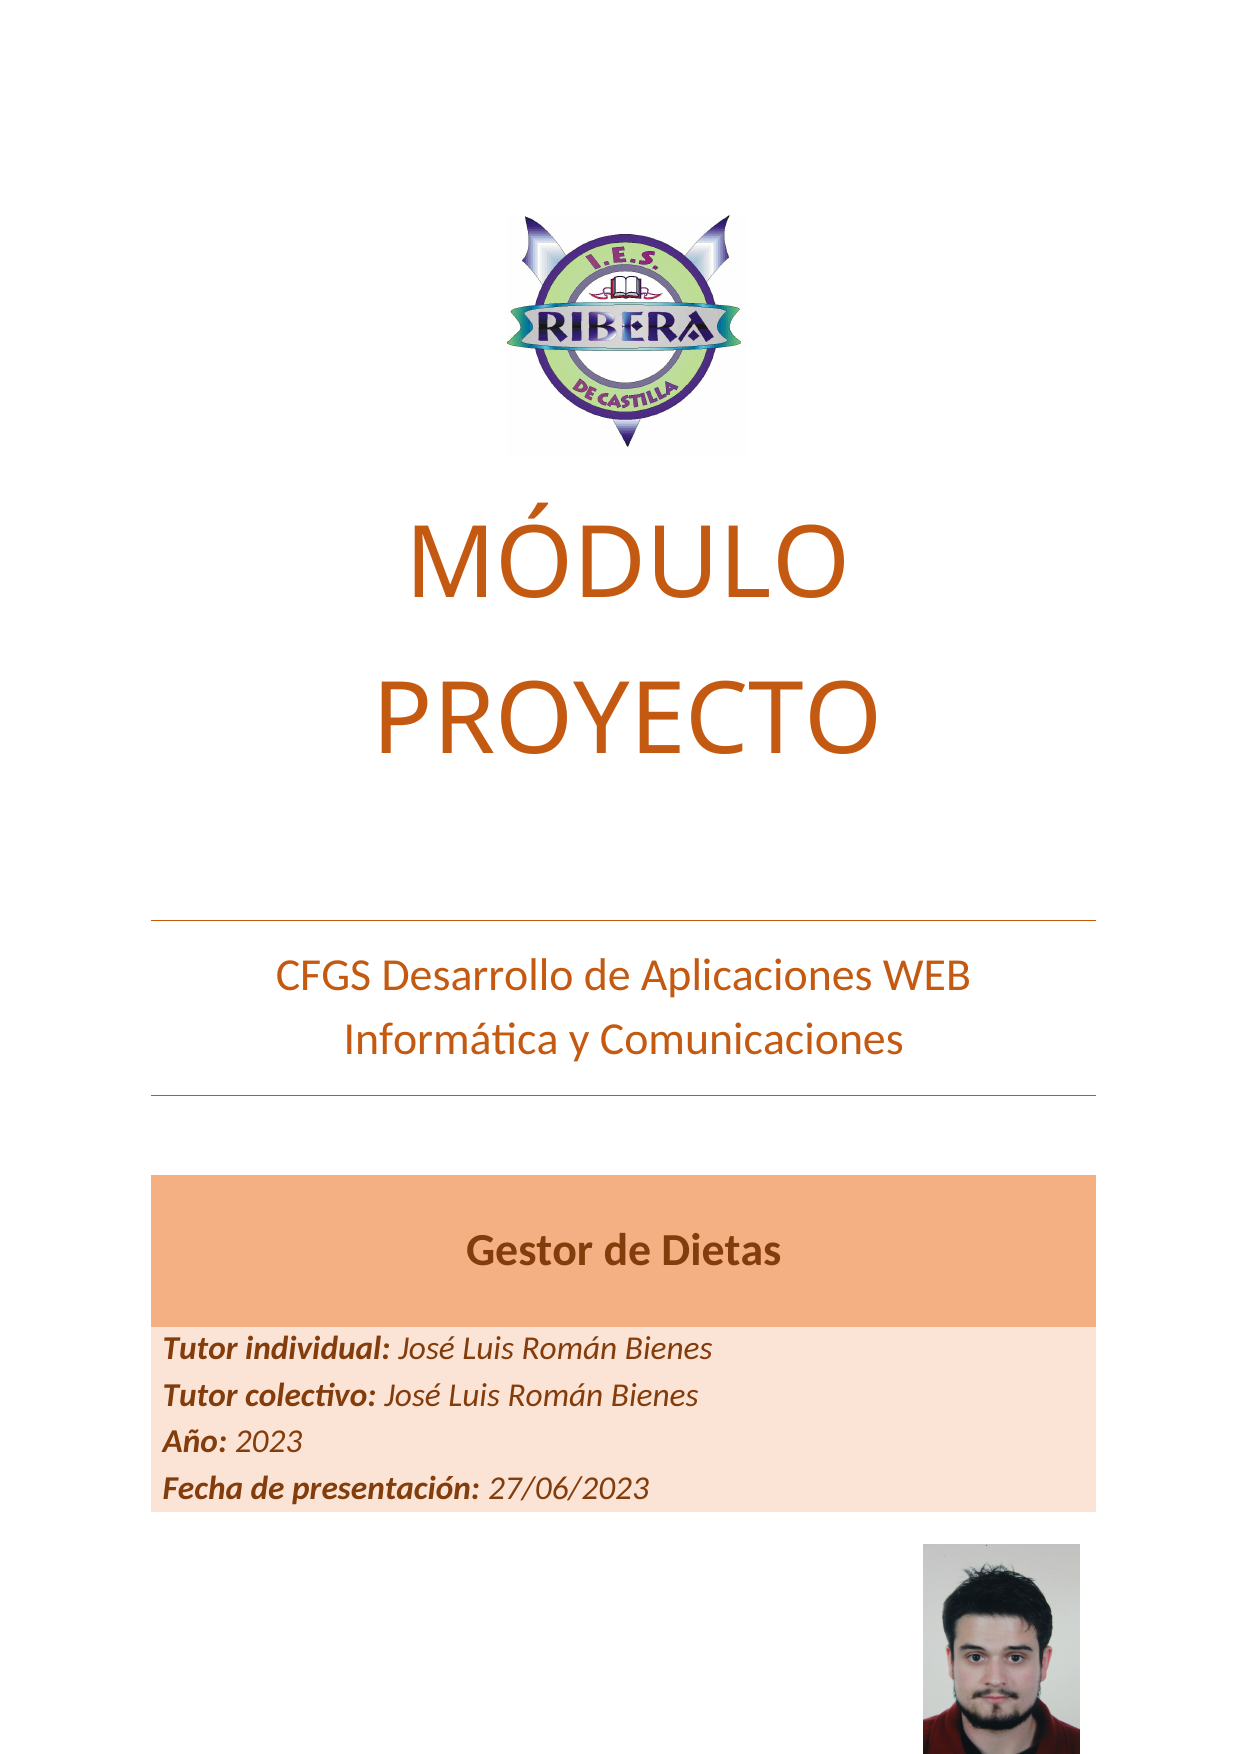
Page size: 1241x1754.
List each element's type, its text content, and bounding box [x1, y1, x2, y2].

table_header CFGS Desarrollo de Aplicaciones WEB Informática y Comunicaciones [151, 921, 1096, 1095]
picture [507, 215, 748, 456]
text MÓDULO PROYECTO [162, 490, 1093, 783]
picture [923, 1544, 1080, 1754]
table_cell Tutor individual: José Luis Román Bienes Tutor colectivo: José Luis Román Bienes Año: 2023 Fecha de presentación: 27/06/2023 [151, 1327, 1096, 1512]
table_header Gestor de Dietas [151, 1175, 1096, 1327]
